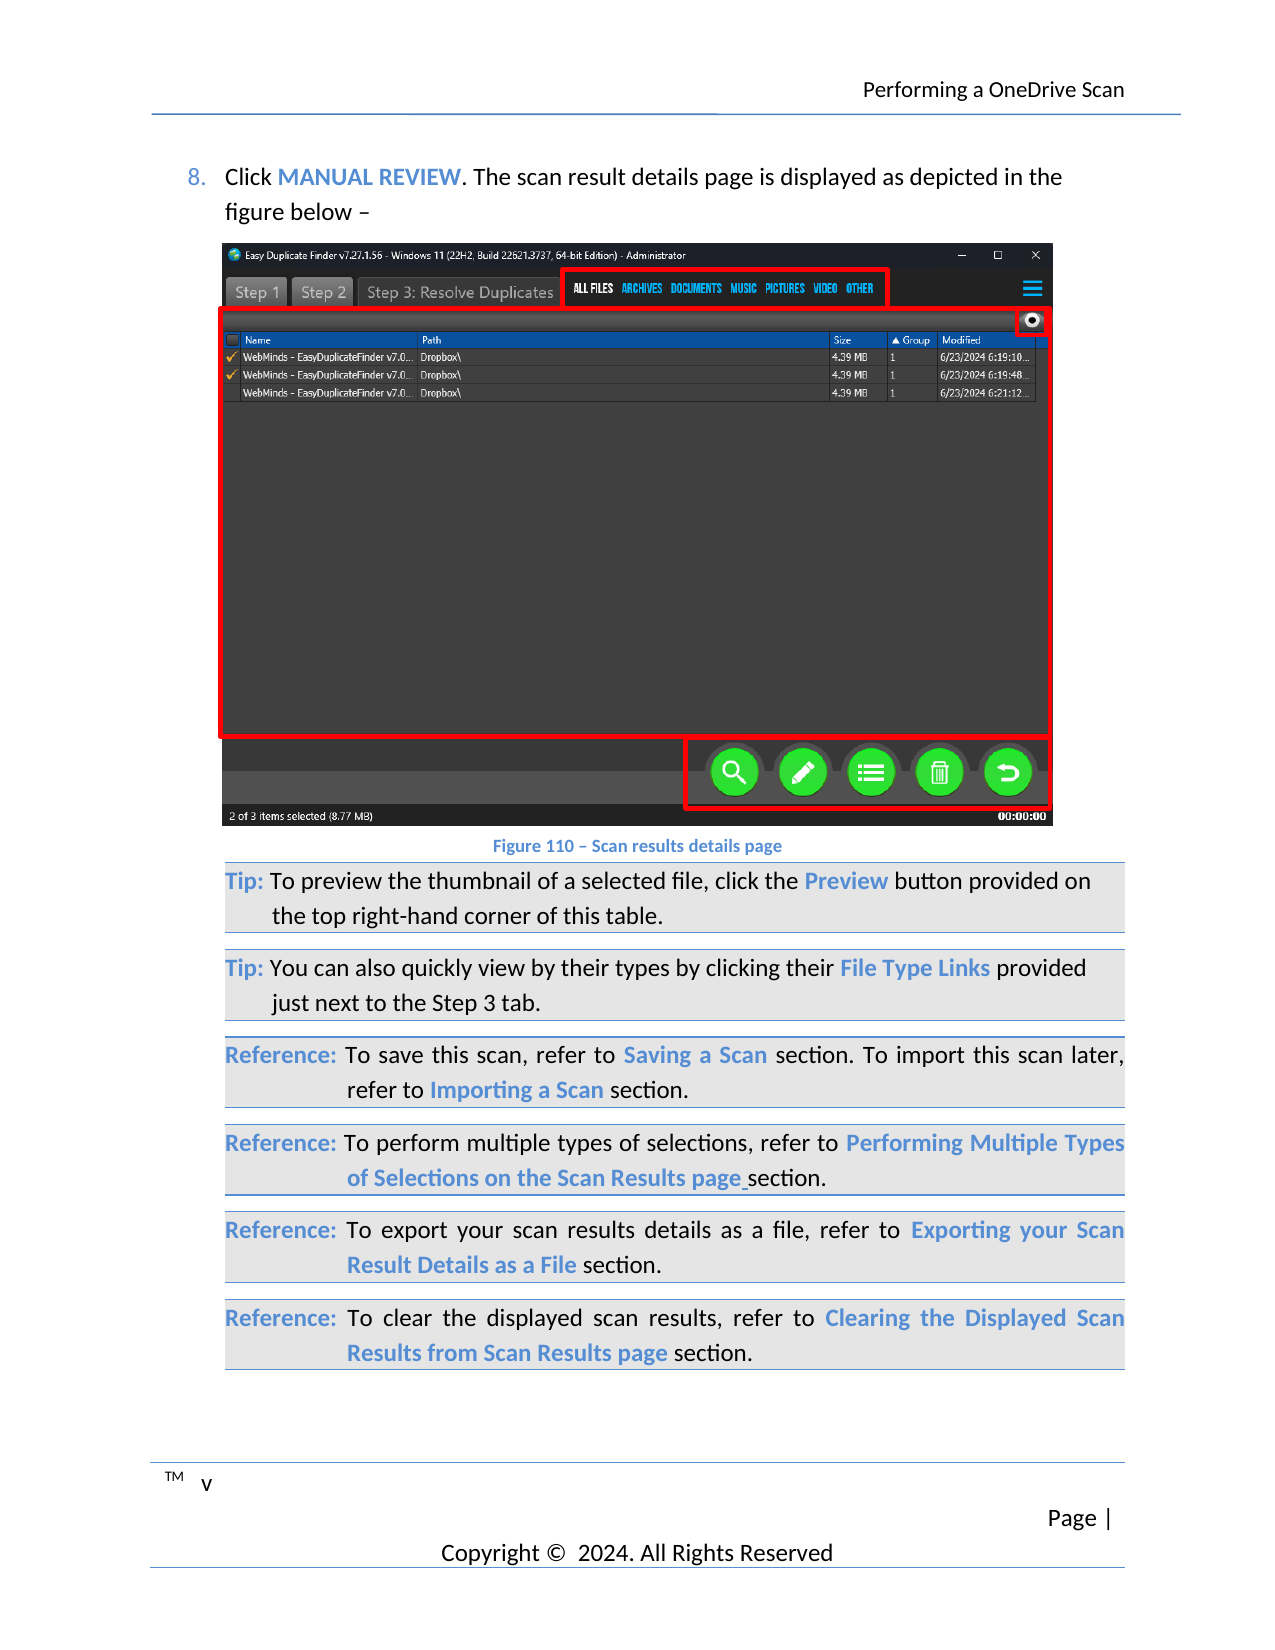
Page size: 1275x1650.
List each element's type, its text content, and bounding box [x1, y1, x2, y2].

text Tip: You can also quickly view by their types by clicking their File Type Links provided just next to the Step 3 tab. [225, 950, 1125, 1020]
text Reference: To clear the displayed scan results, refer to Clearing the Displayed Scan Results from Scan Results page section. [225, 1300, 1125, 1369]
text Tip: To preview the thumbnail of a selected file, click the Preview button provided on the top right-hand corner of this table. [225, 863, 1125, 932]
picture [222, 243, 1053, 826]
text Reference: To export your scan results details as a file, refer to Exporting your Scan Result Details as a File section. [225, 1212, 1125, 1282]
picture [688, 740, 1048, 806]
picture [565, 272, 885, 306]
list Click MANUAL REVIEW. The scan result details page is displayed as depicted in the figure below – [187, 161, 1125, 227]
picture [223, 311, 1048, 734]
text Reference: To save this scan, refer to Saving a Scan section. To import this scan later, refer to Importing a Scan section. [225, 1038, 1125, 1107]
text Reference: To perform multiple types of selections, refer to Performing Multiple Types of Selections on the Scan Results page section. [225, 1125, 1125, 1194]
picture [1019, 311, 1044, 333]
